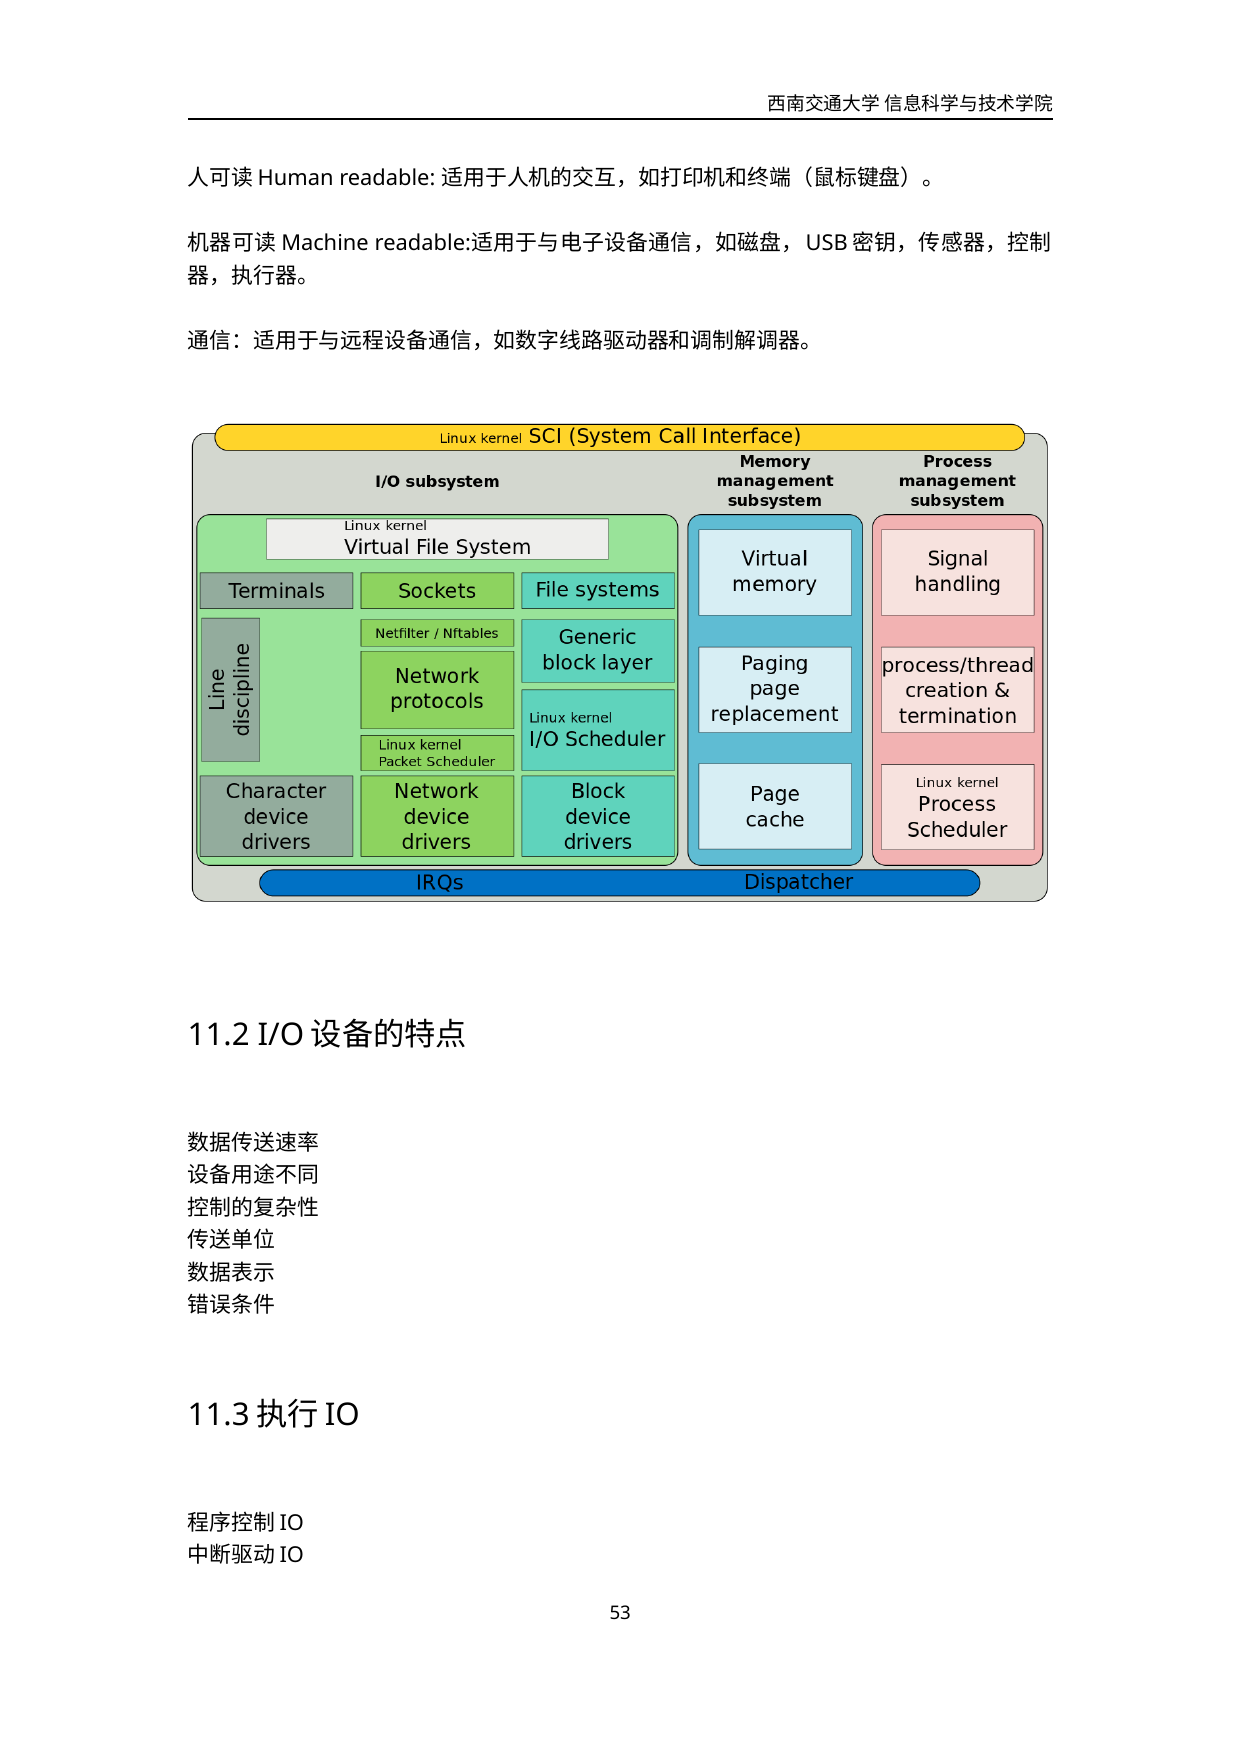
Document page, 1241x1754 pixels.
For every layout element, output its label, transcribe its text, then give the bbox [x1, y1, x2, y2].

text 机器可读Machine readable:适用于与电子设备通信，如磁盘，USB密钥，传感器，控制器，执行器。 [187, 225, 1053, 290]
text 控制的复杂性 [187, 1189, 1053, 1222]
text 传送单位 [187, 1222, 1053, 1254]
subtitle 11.3执行IO [187, 1379, 1053, 1444]
text 程序控制IO [187, 1504, 1053, 1537]
text 数据传送速率 [187, 1124, 1053, 1157]
text 错误条件 [187, 1287, 1053, 1319]
text 数据表示 [187, 1254, 1053, 1287]
picture [187, 419, 1052, 906]
subtitle 11.2 I/O设备的特点 [187, 999, 1053, 1064]
text 通信：适用于与远程设备通信，如数字线路驱动器和调制解调器。 [187, 322, 1053, 355]
text 人可读Human readable: 适用于人机的交互，如打印机和终端（鼠标键盘）。 [187, 160, 1053, 192]
text 设备用途不同 [187, 1157, 1053, 1189]
text 中断驱动IO [187, 1537, 1053, 1569]
